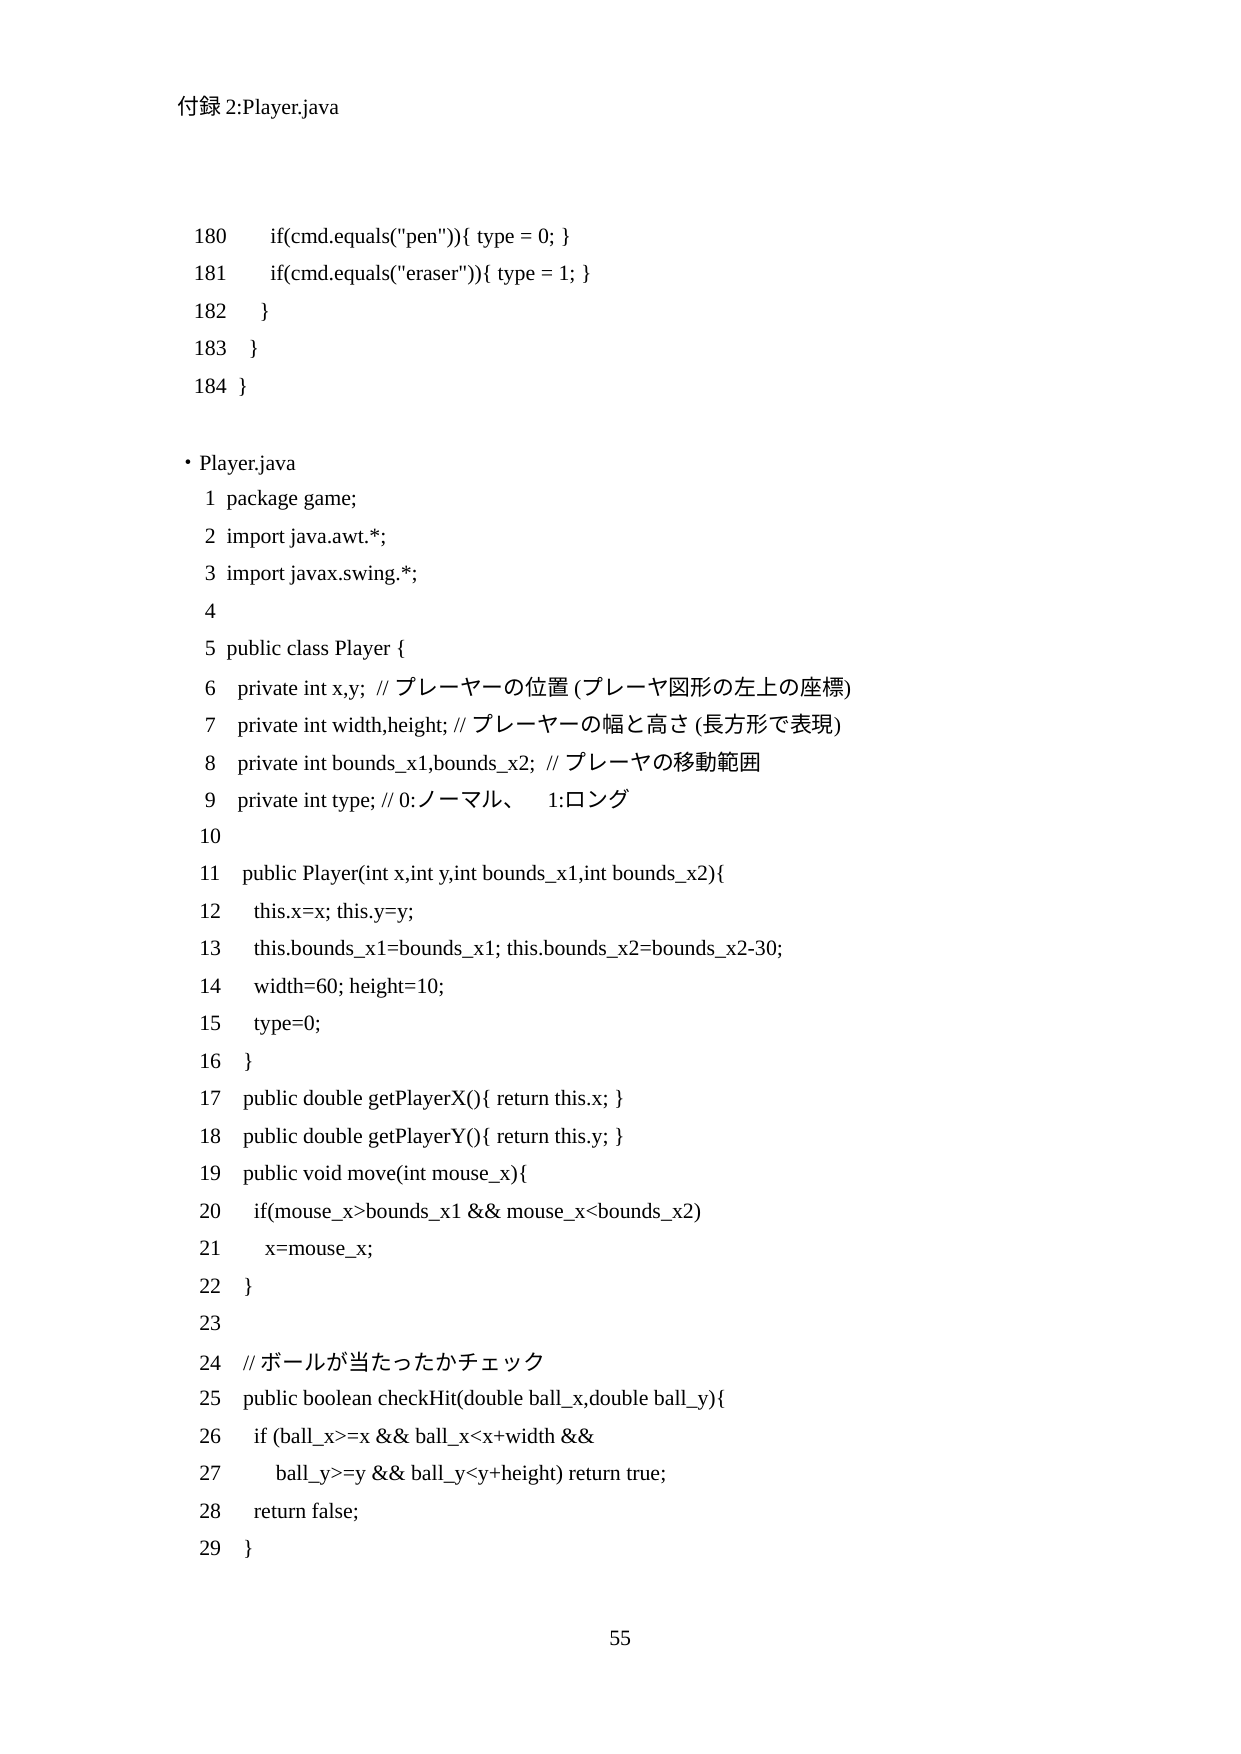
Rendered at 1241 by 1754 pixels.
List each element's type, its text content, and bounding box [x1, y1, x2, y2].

text 3 import javax.swing.*; [177, 554, 1063, 592]
text 184 } [177, 367, 1063, 404]
text 25 public boolean checkHit(double ball_x,double ball_y){ [177, 1379, 1063, 1417]
text 11 public Player(int x,int y,int bounds_x1,int bounds_x2){ [177, 854, 1063, 892]
text 180 if(cmd.equals("pen")){ type = 0; } [177, 217, 1063, 254]
text 24 // ボールが当たったかチェック [177, 1342, 1063, 1379]
text 26 if (ball_x>=x && ball_x<x+width && [177, 1417, 1063, 1454]
text 8 private int bounds_x1,bounds_x2; // プレーヤの移動範囲 [177, 742, 1063, 779]
text 15 type=0; [177, 1004, 1063, 1042]
text 7 private int width,height; // プレーヤーの幅と高さ (長方形で表現) [177, 704, 1063, 742]
text 1 package game; [177, 479, 1063, 517]
text 183 } [177, 329, 1063, 367]
text 4 [177, 592, 1063, 629]
text 23 [177, 1304, 1063, 1342]
text 12 this.x=x; this.y=y; [177, 892, 1063, 929]
text 14 width=60; height=10; [177, 967, 1063, 1004]
text 18 public double getPlayerY(){ return this.y; } [177, 1117, 1063, 1154]
text 5 public class Player { [177, 629, 1063, 667]
text 22 } [177, 1267, 1063, 1304]
text 27 ball_y>=y && ball_y<y+height) return true; [177, 1454, 1063, 1492]
text 13 this.bounds_x1=bounds_x1; this.bounds_x2=bounds_x2-30; [177, 929, 1063, 967]
text 16 } [177, 1042, 1063, 1079]
text 21 x=mouse_x; [177, 1229, 1063, 1267]
text 29 } [177, 1529, 1063, 1567]
text 181 if(cmd.equals("eraser")){ type = 1; } [177, 254, 1063, 292]
text ・Player.java [177, 442, 1063, 479]
text 17 public double getPlayerX(){ return this.x; } [177, 1079, 1063, 1117]
text 28 return false; [177, 1492, 1063, 1529]
text 182 } [177, 292, 1063, 329]
text 10 [177, 817, 1063, 854]
text 19 public void move(int mouse_x){ [177, 1154, 1063, 1192]
text 20 if(mouse_x>bounds_x1 && mouse_x<bounds_x2) [177, 1192, 1063, 1229]
text 9 private int type; // 0:ノーマル、 1:ロング [177, 779, 1063, 817]
text 2 import java.awt.*; [177, 517, 1063, 554]
text 6 private int x,y; // プレーヤーの位置 (プレーヤ図形の左上の座標) [177, 667, 1063, 704]
